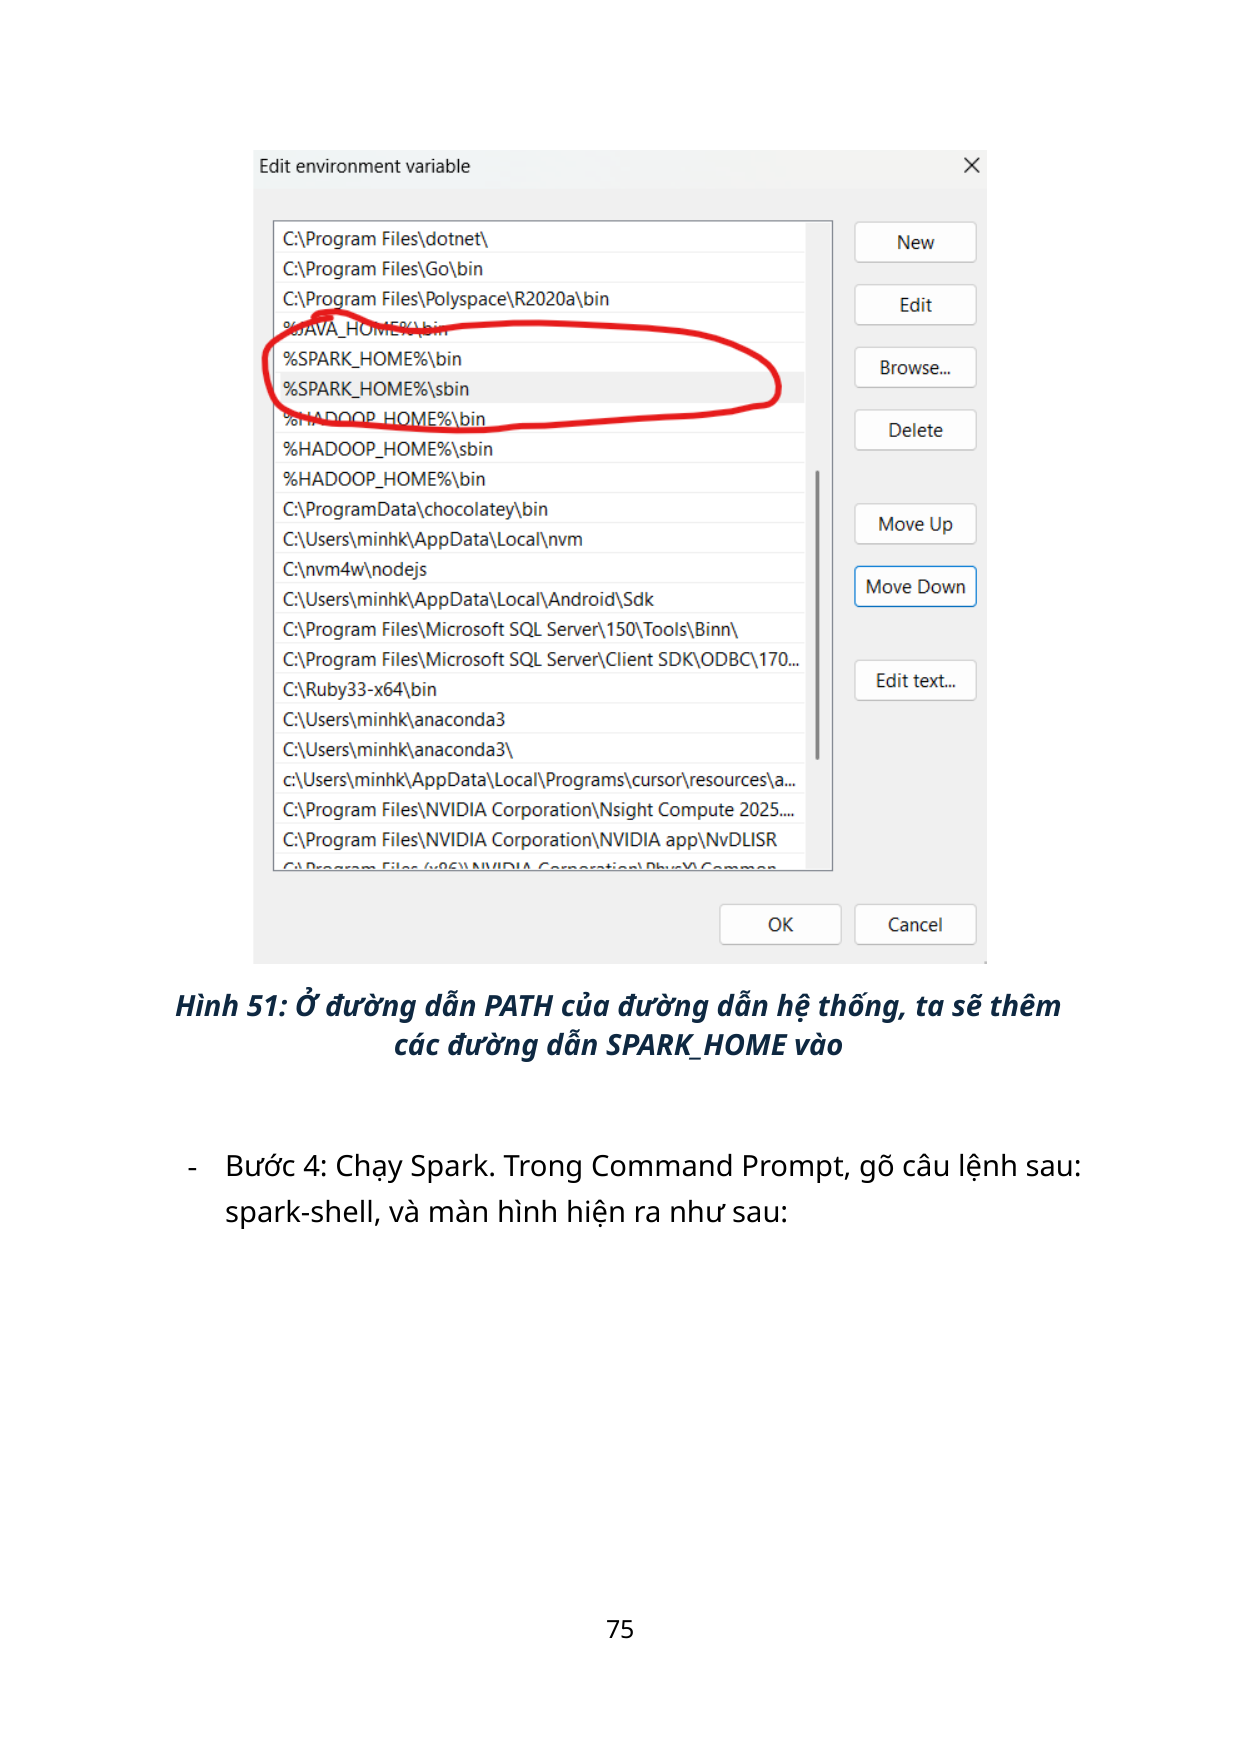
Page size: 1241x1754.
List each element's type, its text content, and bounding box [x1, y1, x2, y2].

picture [253, 150, 987, 964]
list Bước 4: Chạy Spark. Trong Command Prompt, gõ câu lệnh sau: spark-shell, và màn hình hiện ra như sau: [187, 1146, 1090, 1231]
